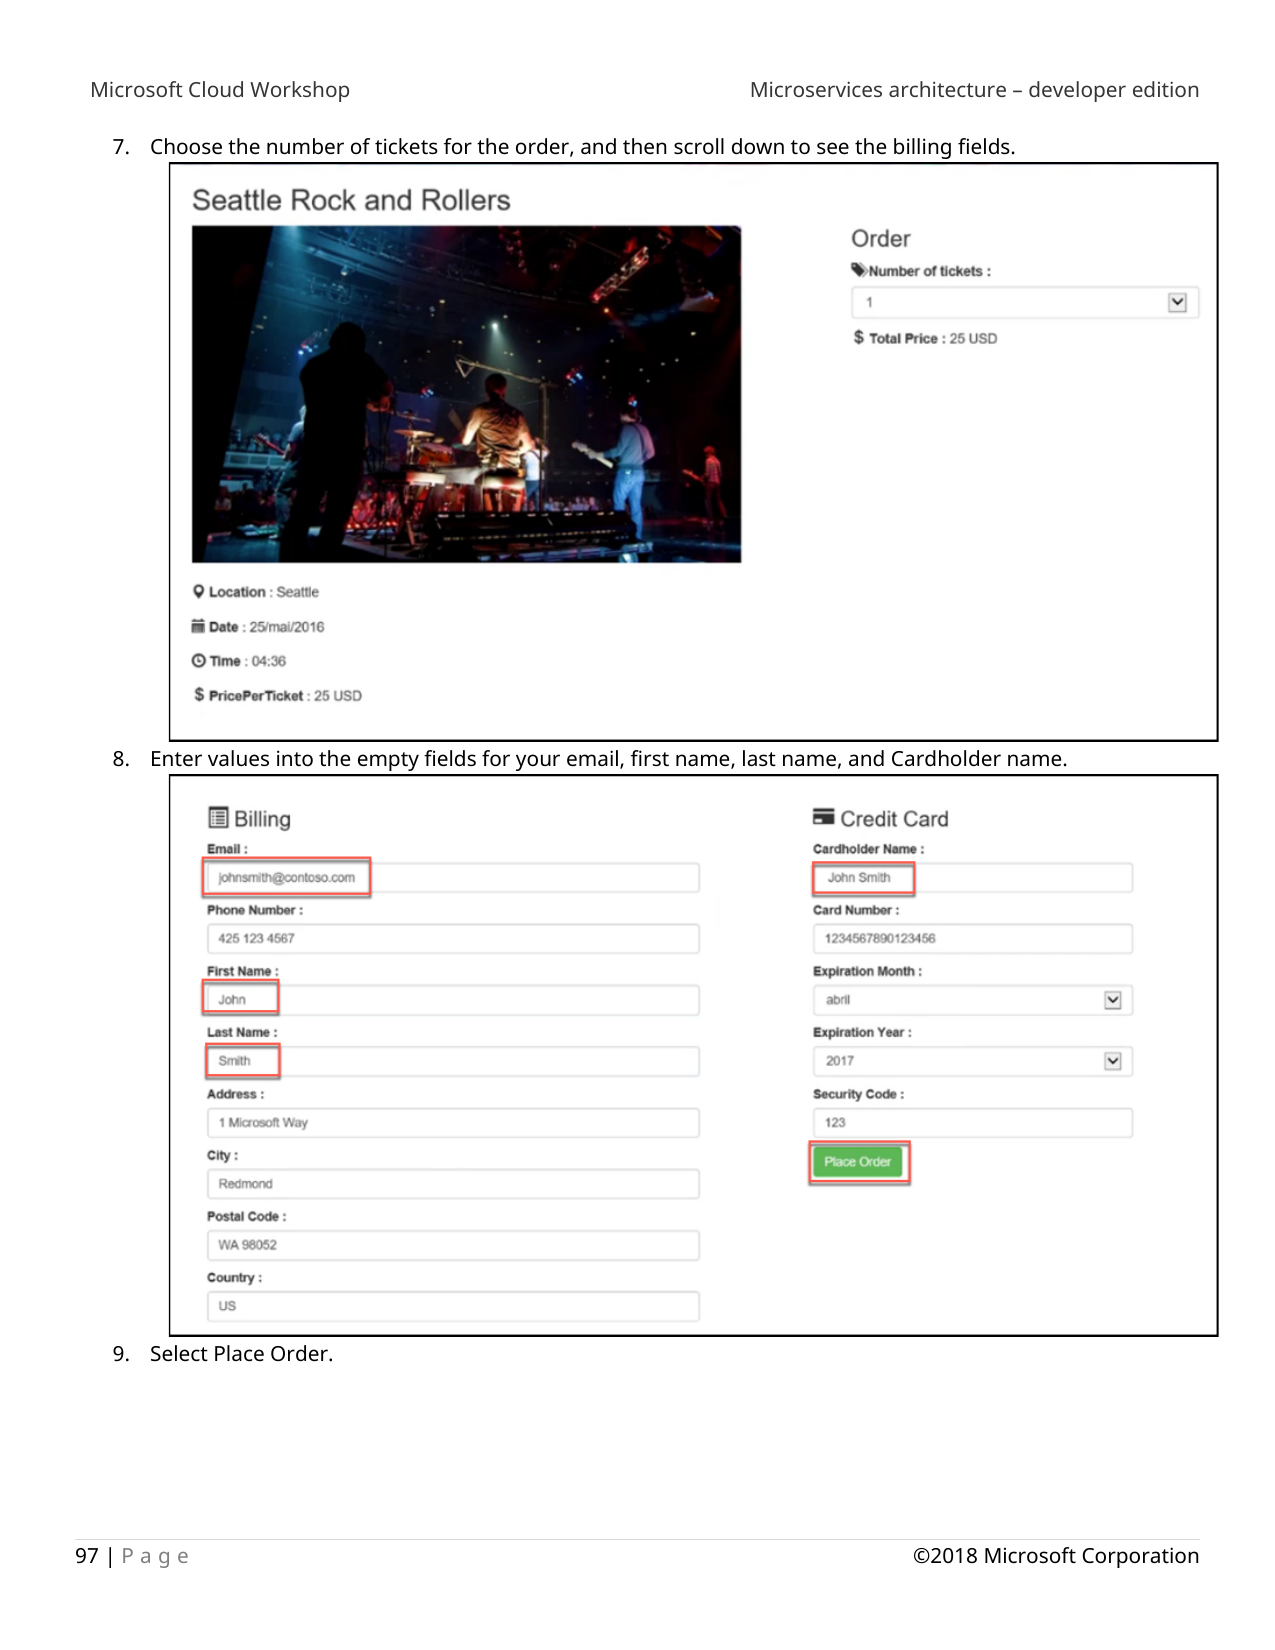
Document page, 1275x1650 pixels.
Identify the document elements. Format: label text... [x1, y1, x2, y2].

list Enter values into the empty fields for your email, first name, last name, and Cardholder name. [112, 744, 1200, 1337]
list Select Place Order. [112, 1339, 1200, 1367]
list Choose the number of tickets for the order, and then scroll down to see the billing fields. [112, 132, 1200, 741]
